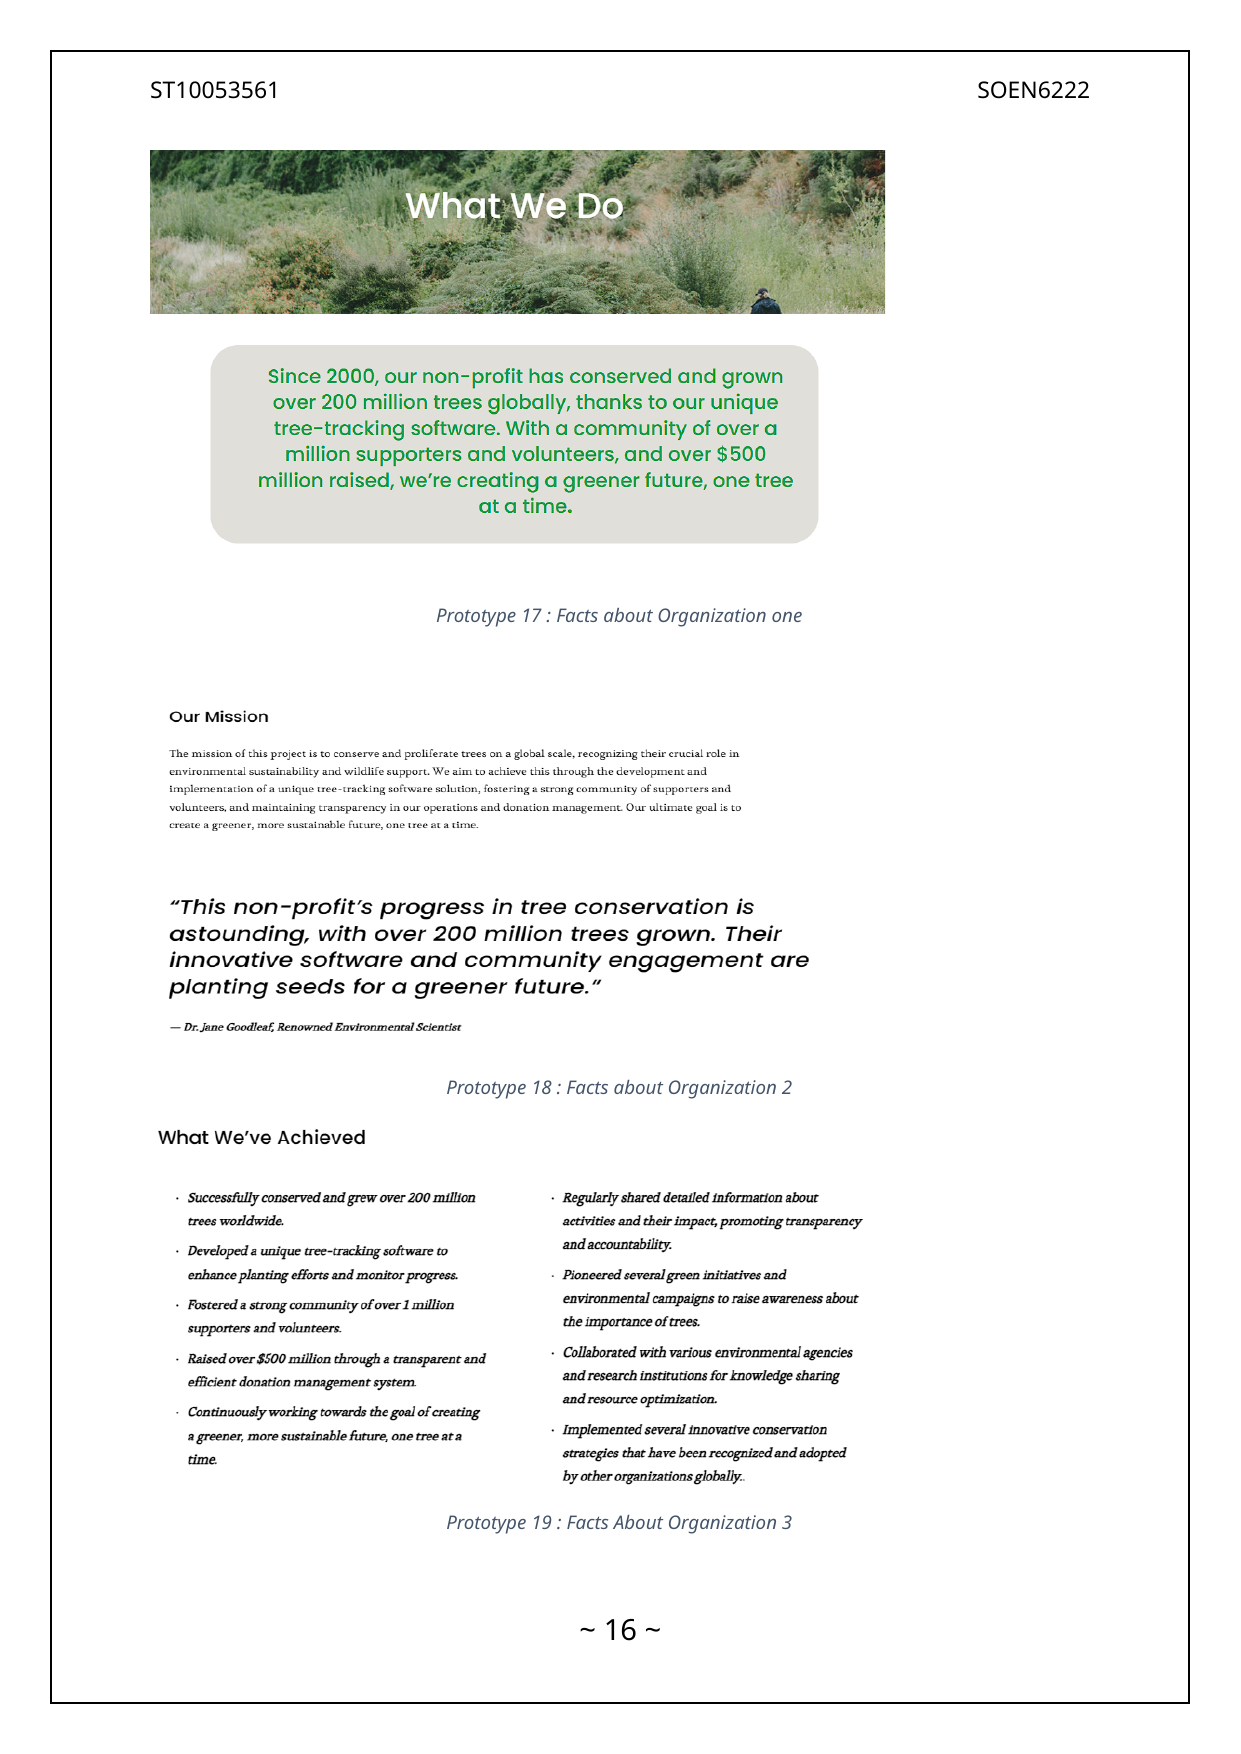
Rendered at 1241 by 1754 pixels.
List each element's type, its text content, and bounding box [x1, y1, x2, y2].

picture [156, 1121, 866, 1490]
picture [150, 699, 828, 1056]
picture [150, 150, 886, 584]
